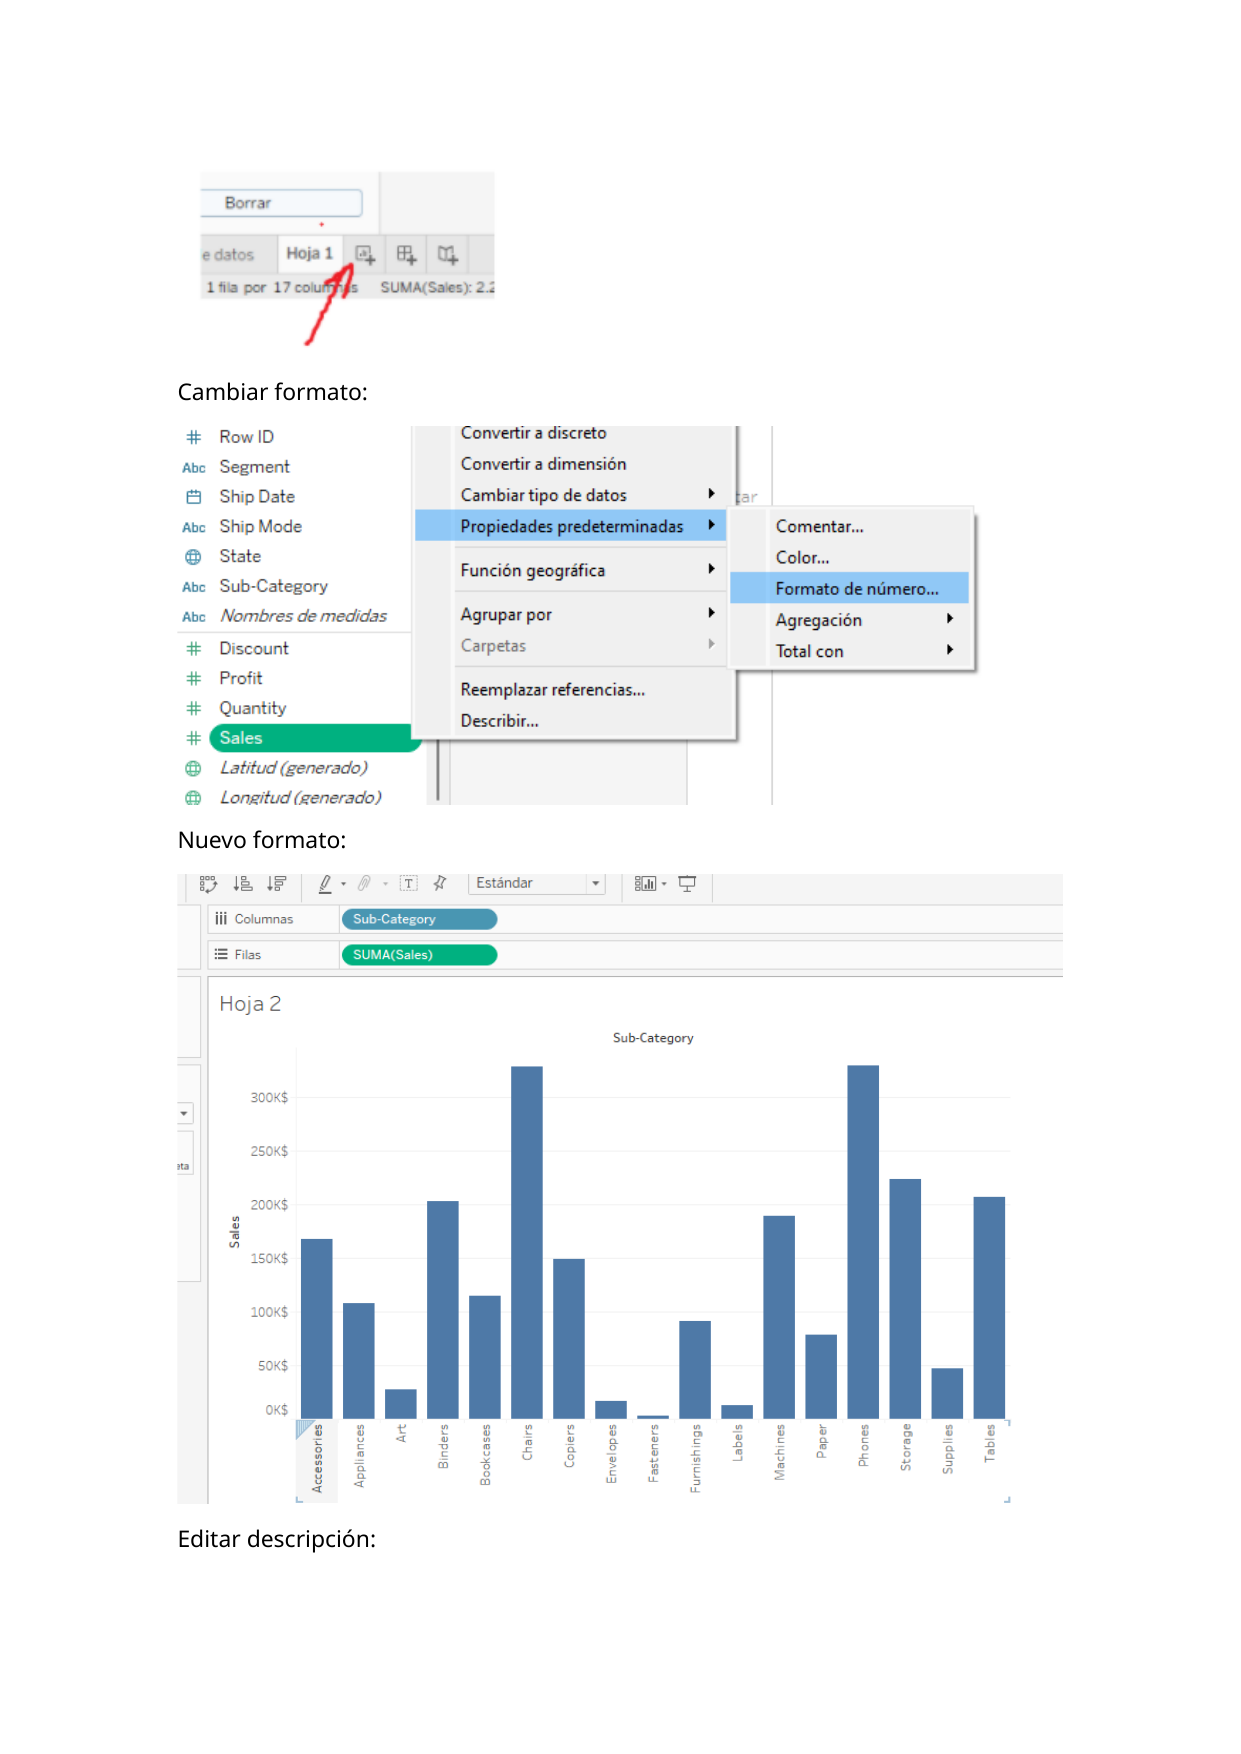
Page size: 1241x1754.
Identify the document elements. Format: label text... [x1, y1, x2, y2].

text Nuevo formato: [177, 824, 1063, 855]
picture [177, 874, 1063, 1504]
text Editar descripción: [177, 1522, 1063, 1554]
text Cambiar formato: [177, 376, 1063, 407]
picture [177, 147, 526, 357]
picture [177, 426, 1063, 805]
